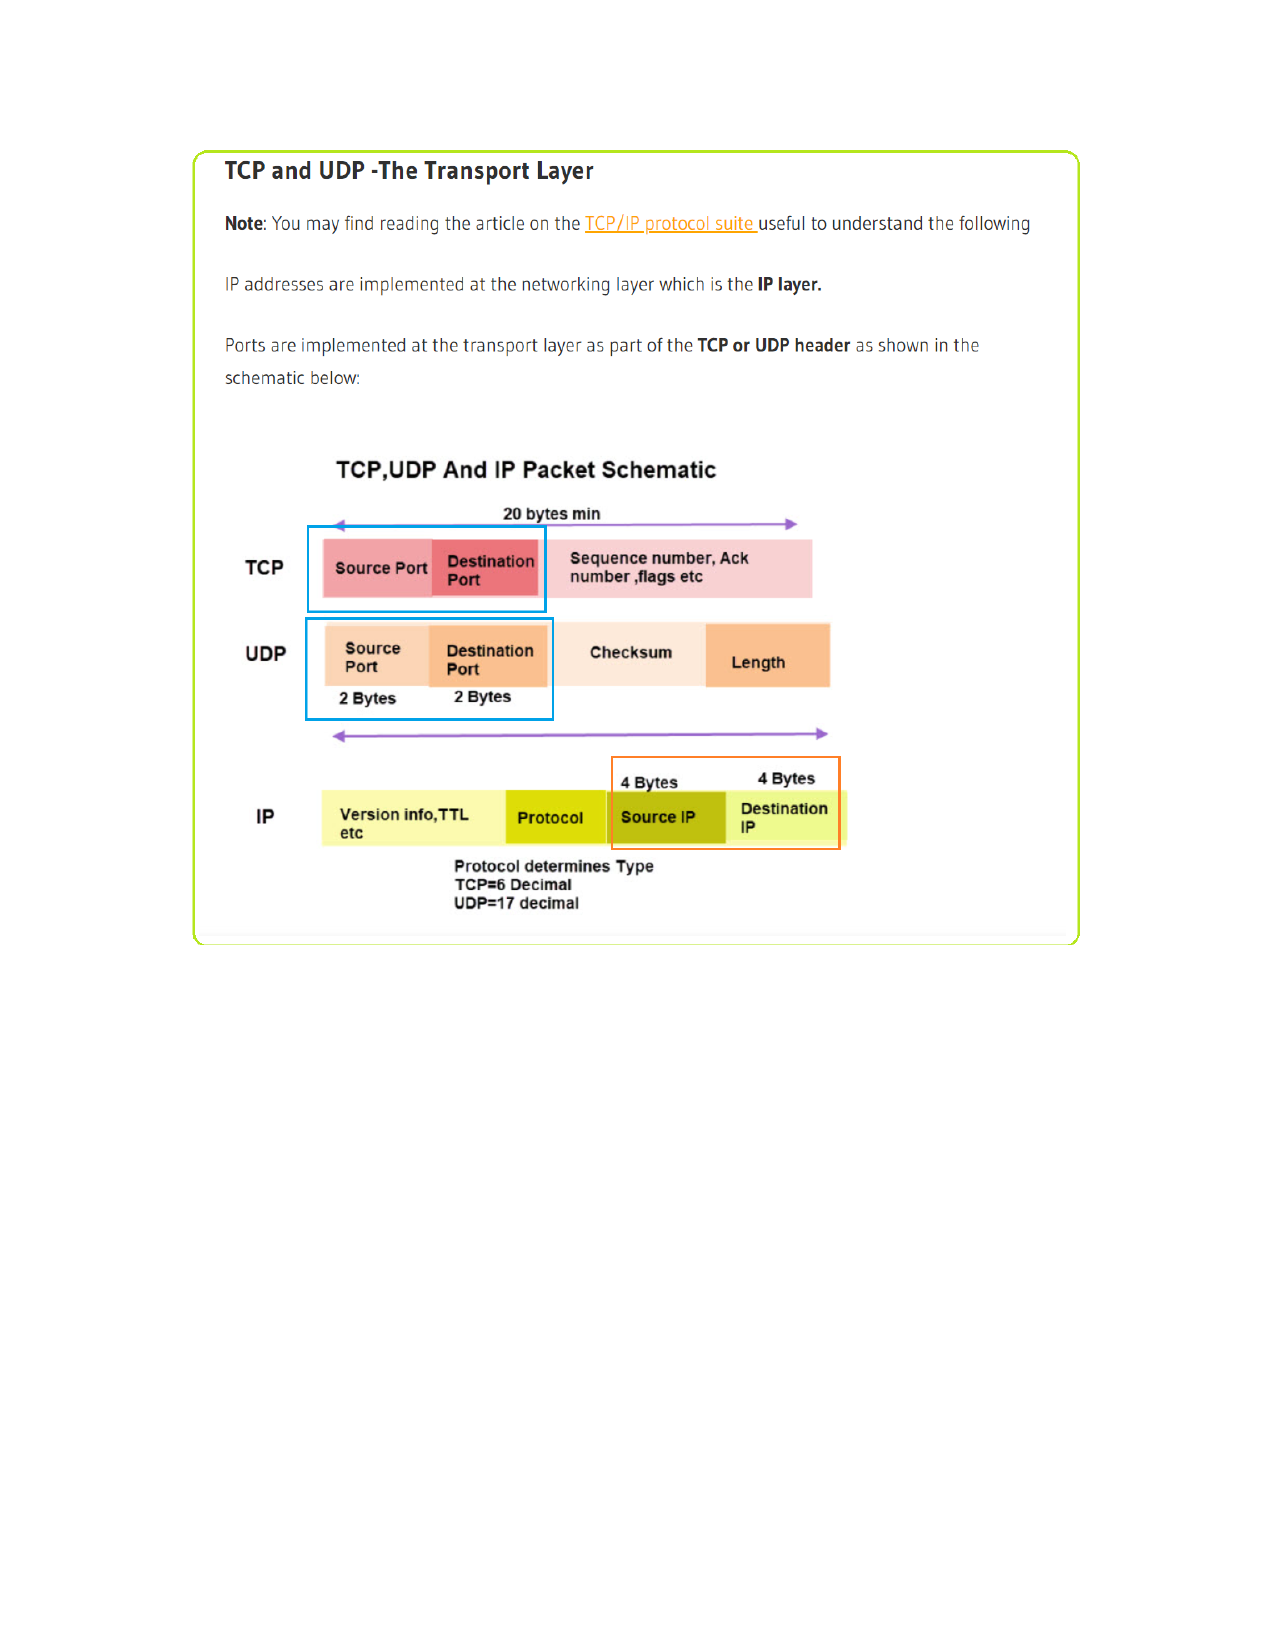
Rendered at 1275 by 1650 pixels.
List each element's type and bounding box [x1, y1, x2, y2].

picture [187, 150, 1088, 945]
